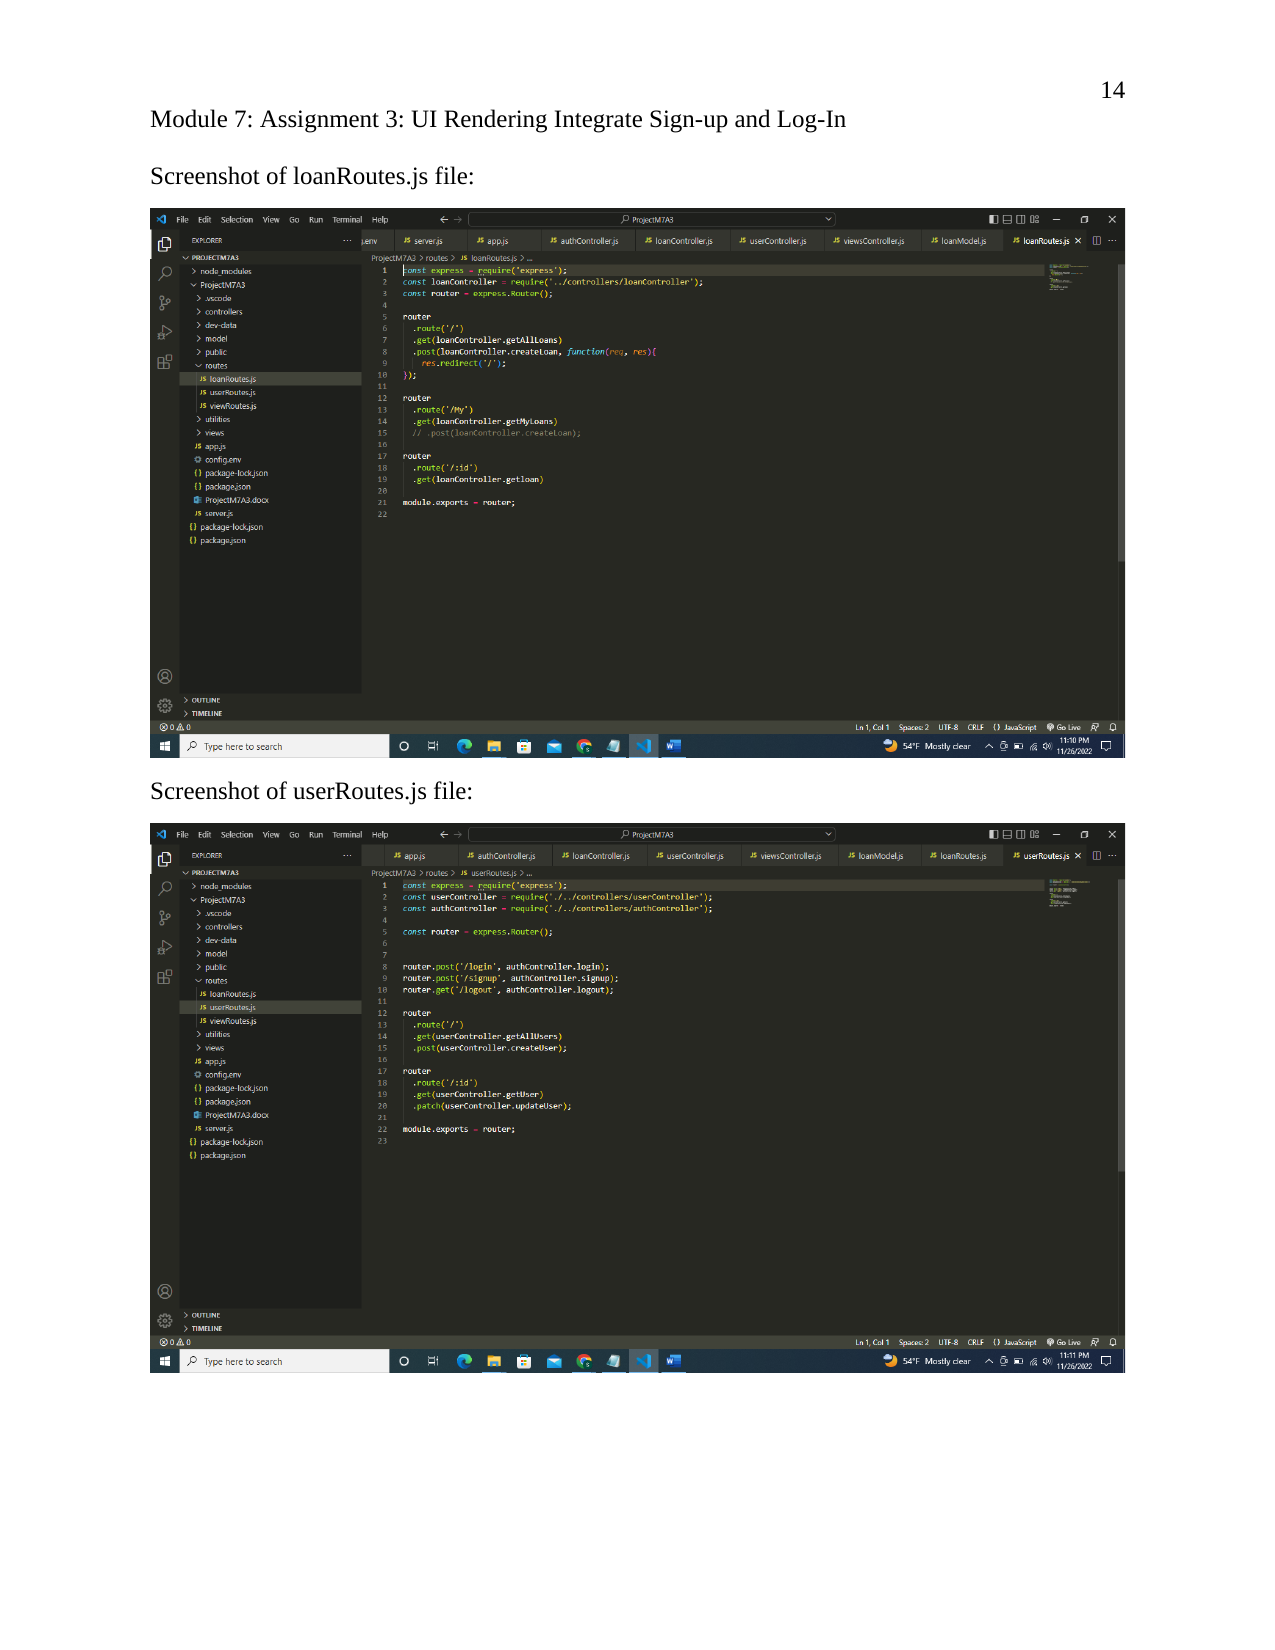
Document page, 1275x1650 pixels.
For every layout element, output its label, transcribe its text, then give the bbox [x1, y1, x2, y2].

picture [150, 208, 1125, 758]
picture [150, 823, 1125, 1373]
text Screenshot of userRoutes.js file: [150, 776, 1125, 805]
text Screenshot of loanRoutes.js file: [150, 161, 1125, 190]
